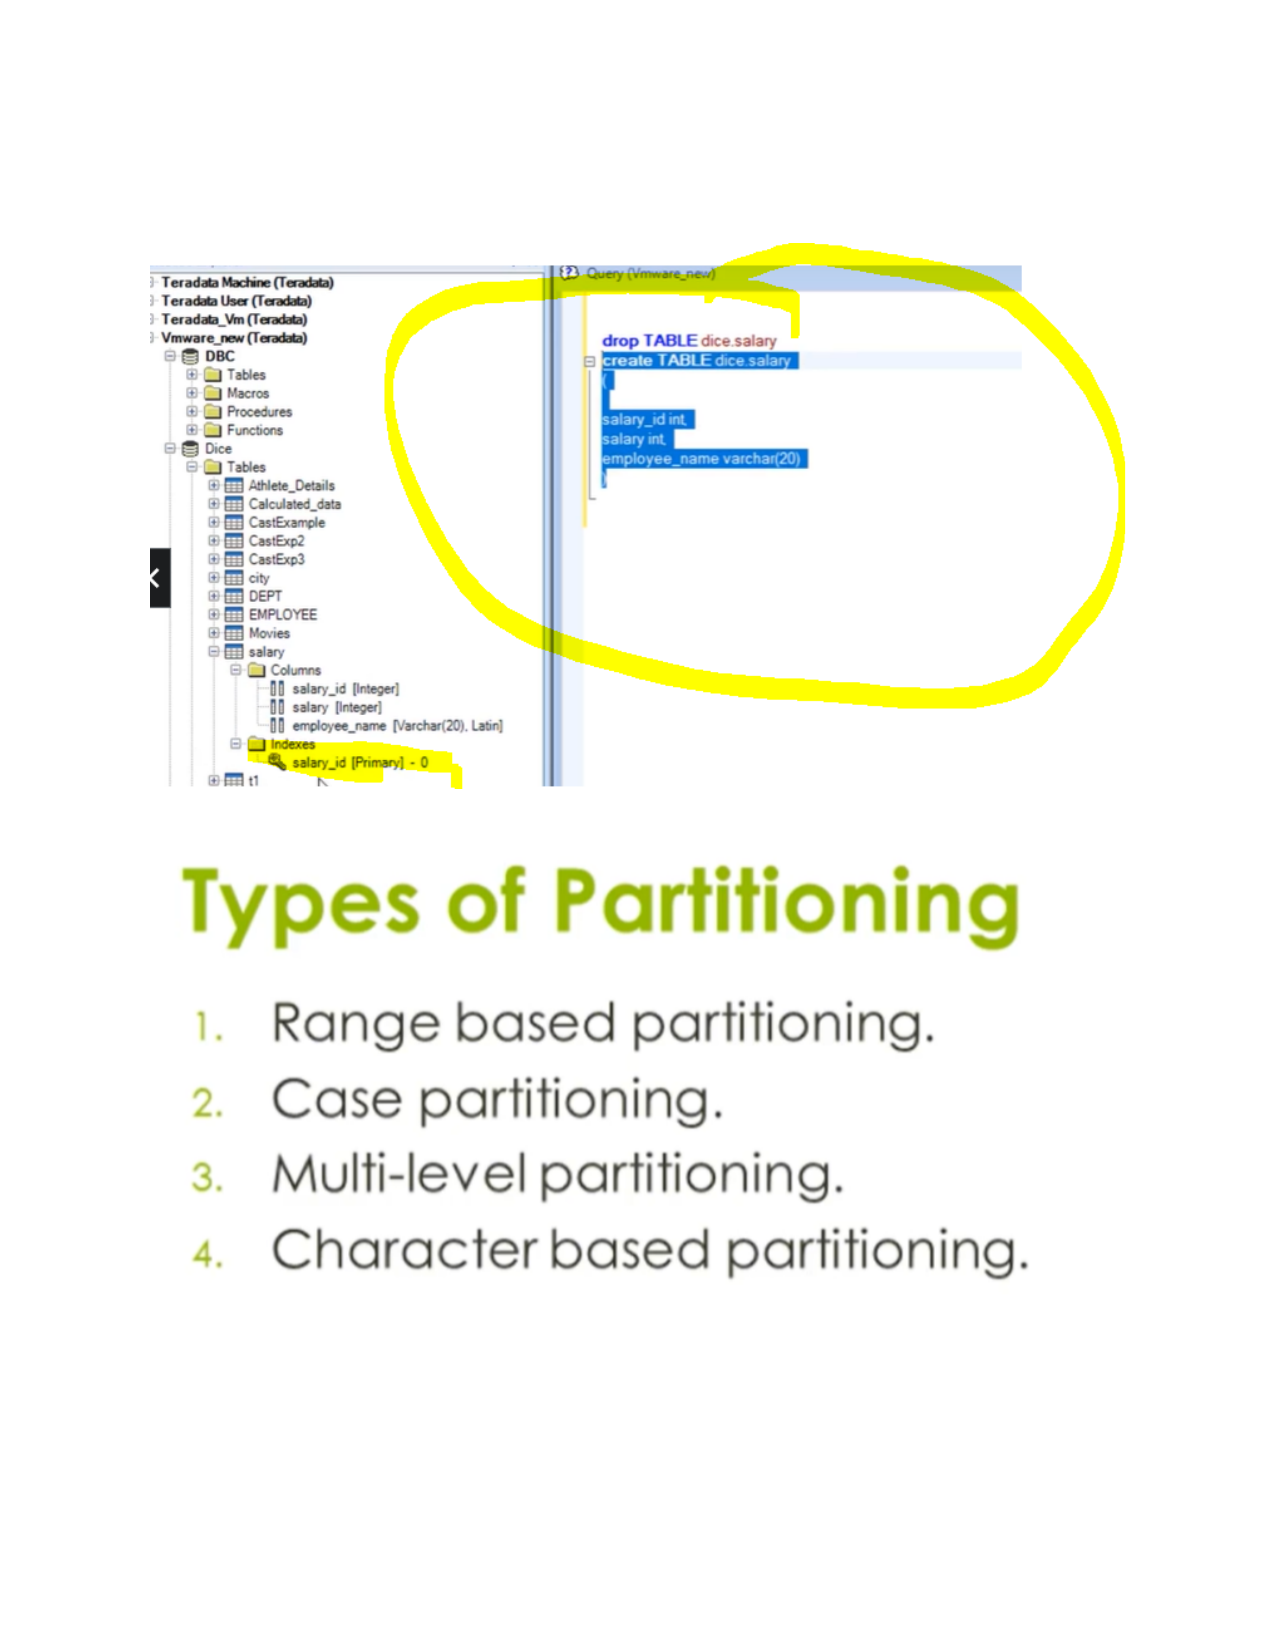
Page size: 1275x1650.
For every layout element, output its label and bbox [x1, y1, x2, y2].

picture [150, 854, 1125, 1324]
picture [150, 243, 1125, 789]
